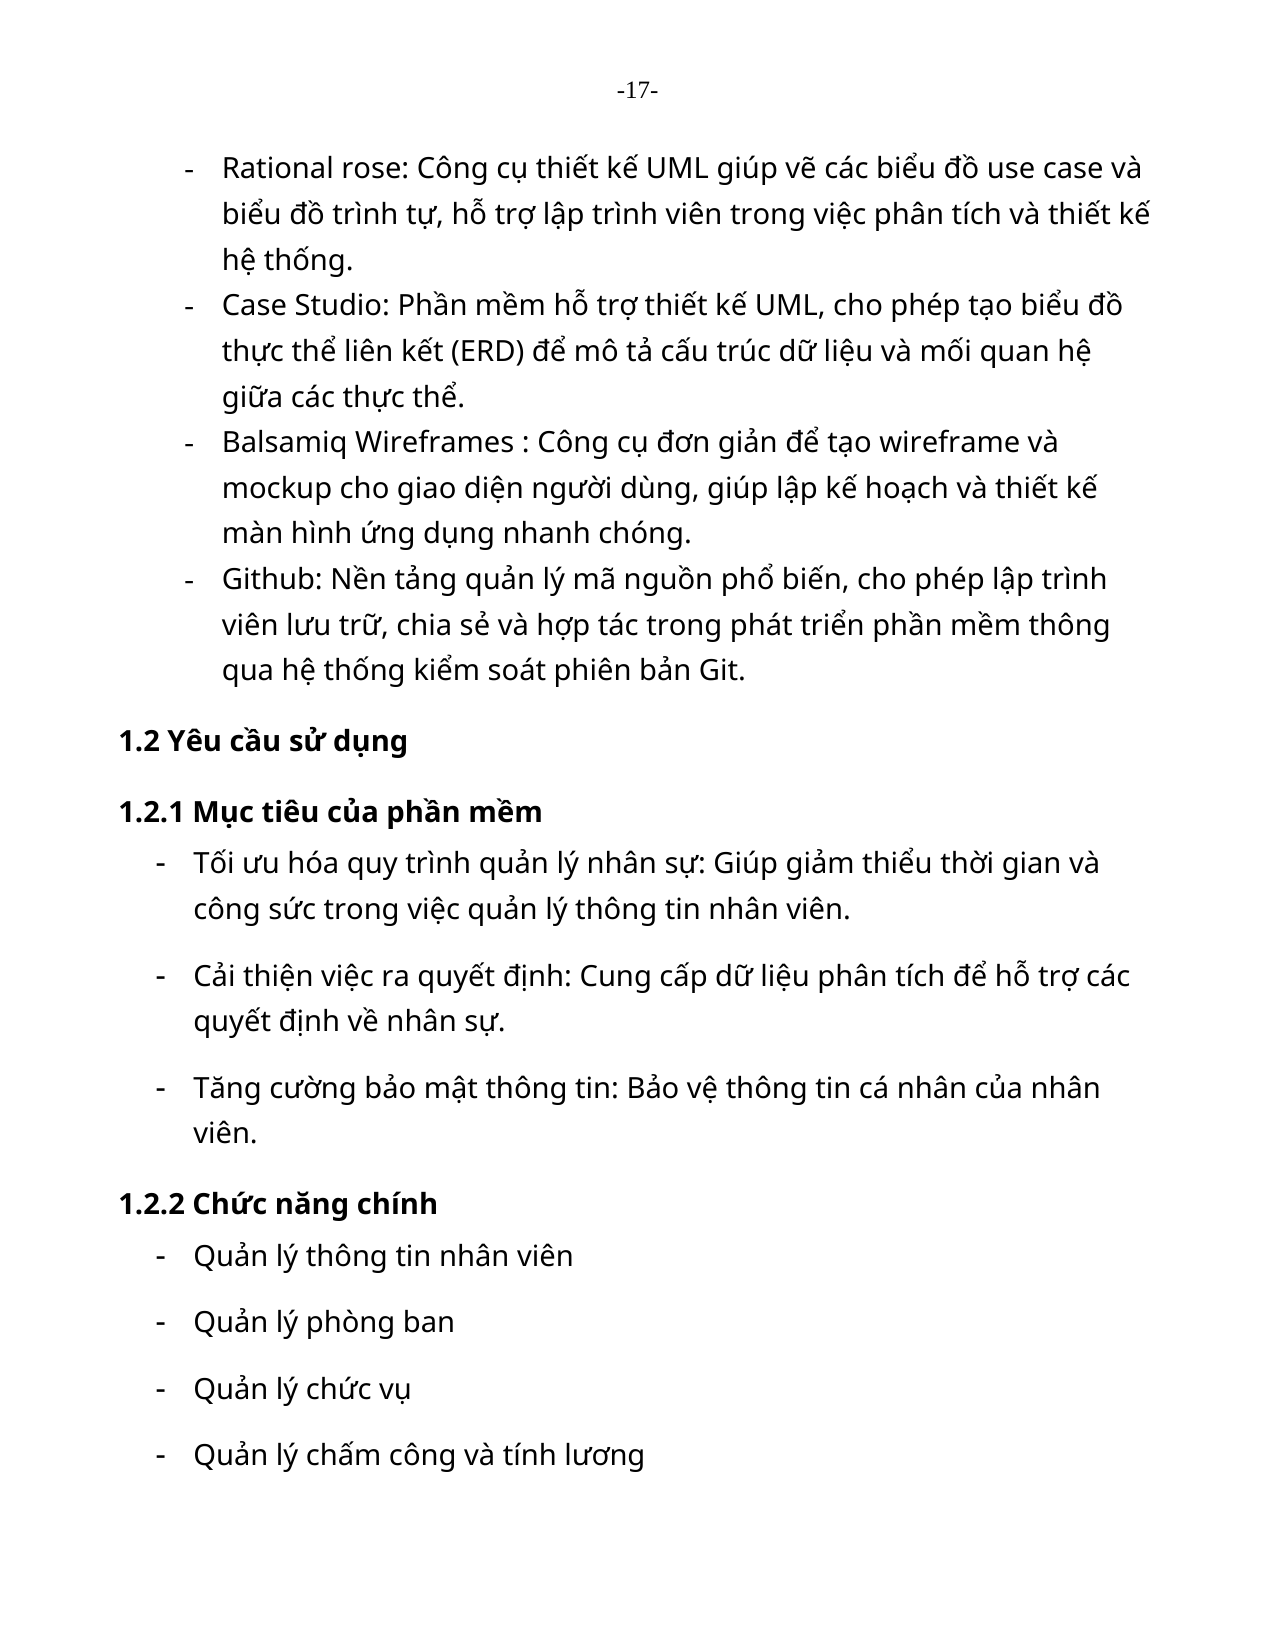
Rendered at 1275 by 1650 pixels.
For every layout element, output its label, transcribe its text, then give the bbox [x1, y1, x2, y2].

list Quản lý phòng ban [156, 1301, 1157, 1341]
list Github: Nền tảng quản lý mã nguồn phổ biến, cho phép lập trình viên lưu trữ, chia sẻ và hợp tác trong phát triển phần mềm thông qua hệ thống kiểm soát phiên bản Git. [184, 558, 1157, 689]
list Case Studio: Phần mềm hỗ trợ thiết kế UML, cho phép tạo biểu đồ thực thể liên kết (ERD) để mô tả cấu trúc dữ liệu và mối quan hệ giữa các thực thể. [184, 284, 1157, 416]
subtitle 1.2.1 Mục tiêu của phần mềm [118, 791, 1157, 831]
list Cải thiện việc ra quyết định: Cung cấp dữ liệu phân tích để hỗ trợ các quyết định về nhân sự. [156, 955, 1157, 1040]
list Quản lý thông tin nhân viên [156, 1235, 1157, 1275]
list Balsamiq Wireframes : Công cụ đơn giản để tạo wireframe và mockup cho giao diện người dùng, giúp lập kế hoạch và thiết kế màn hình ứng dụng nhanh chóng. [184, 421, 1157, 552]
list Tối ưu hóa quy trình quản lý nhân sự: Giúp giảm thiểu thời gian và công sức trong việc quản lý thông tin nhân viên. [156, 843, 1157, 928]
list Quản lý chấm công và tính lương [156, 1434, 1157, 1474]
subtitle 1.2.2 Chức năng chính [118, 1183, 1157, 1223]
list Tăng cường bảo mật thông tin: Bảo vệ thông tin cá nhân của nhân viên. [156, 1067, 1157, 1152]
list Quản lý chức vụ [156, 1368, 1157, 1408]
list Rational rose: Công cụ thiết kế UML giúp vẽ các biểu đồ use case và biểu đồ trình tự, hỗ trợ lập trình viên trong việc phân tích và thiết kế hệ thống. [184, 148, 1157, 279]
subtitle 1.2 Yêu cầu sử dụng [118, 720, 1157, 760]
